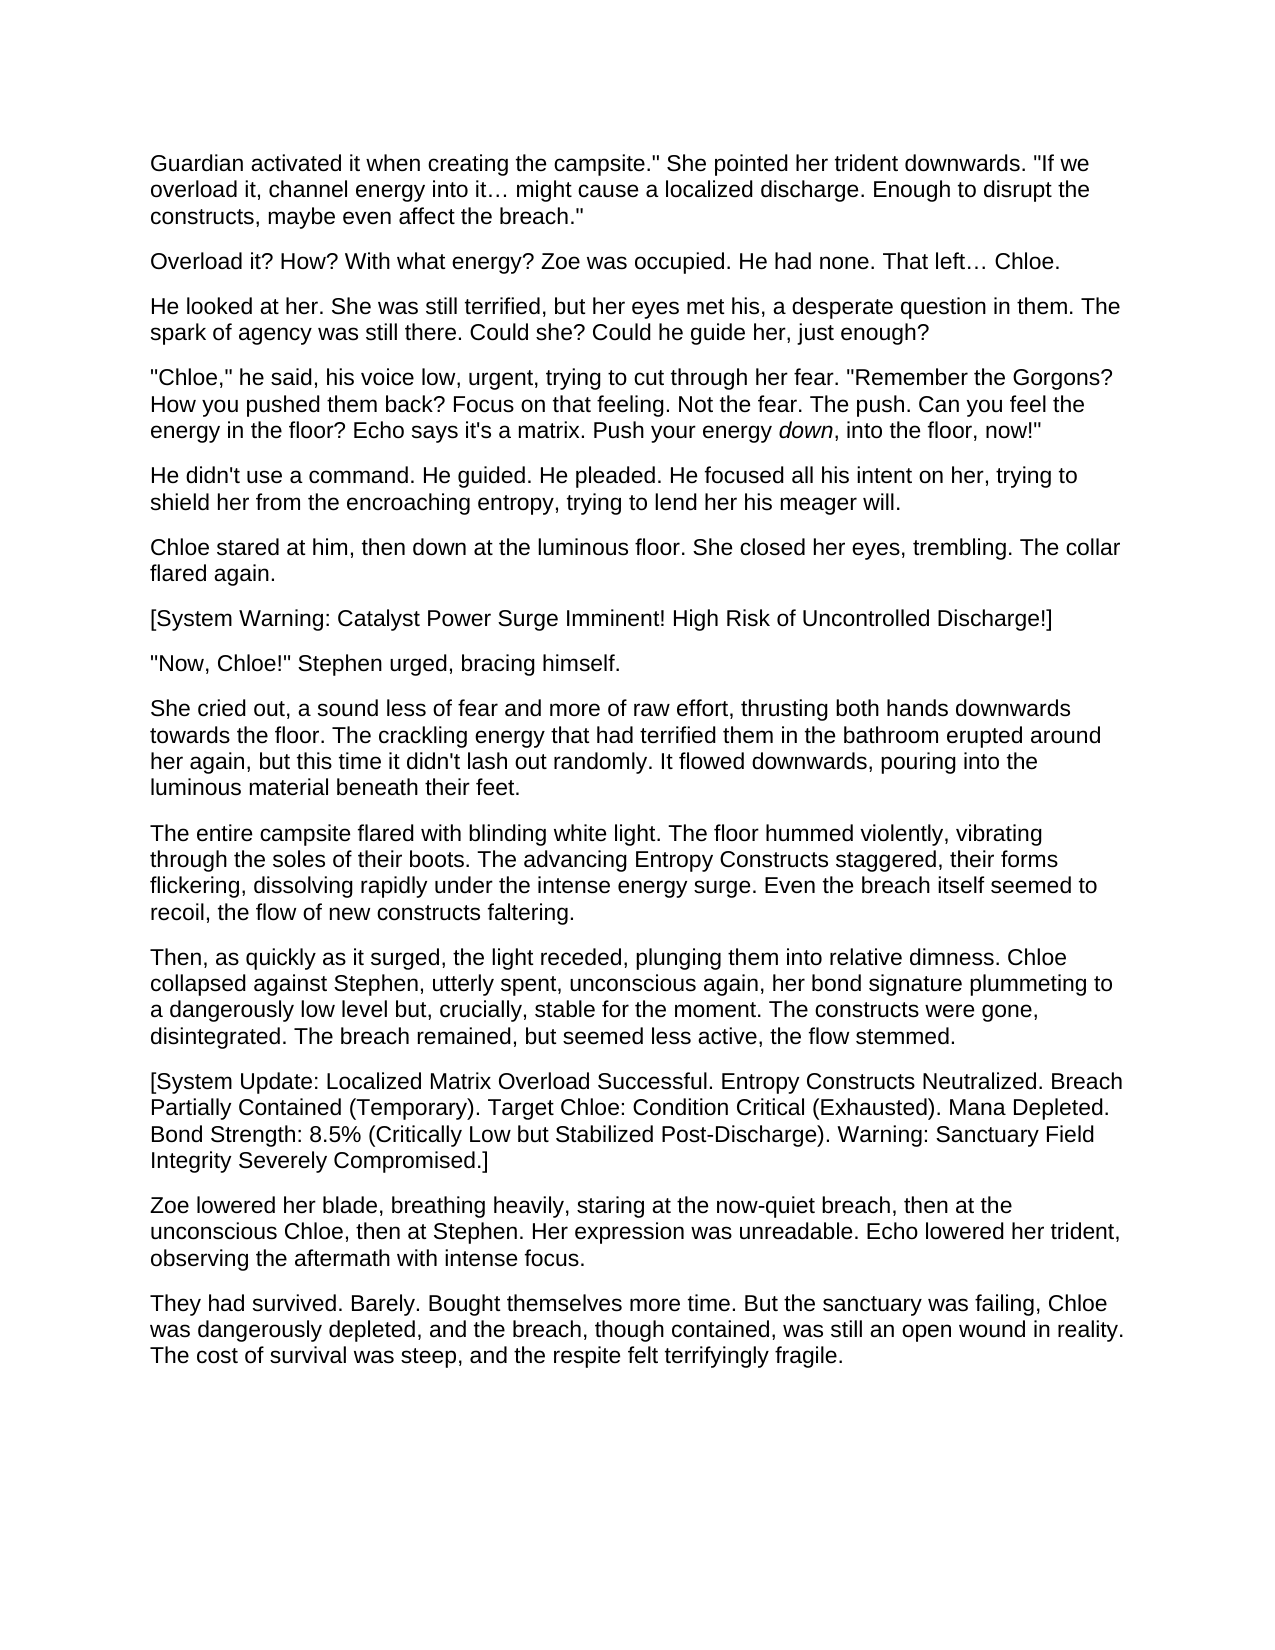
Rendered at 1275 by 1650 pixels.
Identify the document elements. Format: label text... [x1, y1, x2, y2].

text They had survived. Barely. Bought themselves more time. But the sanctuary was failing, Chloe was dangerously depleted, and the breach, though contained, was still an open wound in reality. The cost of survival was steep, and the respite felt terrifyingly fragile. [150, 1290, 1125, 1369]
text [System Warning: Catalyst Power Surge Imminent! High Risk of Uncontrolled Discharge!] [150, 605, 1125, 631]
text [System Update: Localized Matrix Overload Successful. Entropy Constructs Neutralized. Breach Partially Contained (Temporary). Target Chloe: Condition Critical (Exhausted). Mana Depleted. Bond Strength: 8.5% (Critically Low but Stabilized Post-Discharge). Warning: Sanctuary Field Integrity Severely Compromised.] [150, 1068, 1125, 1173]
text He didn't use a command. He guided. He pleaded. He focused all his intent on her, trying to shield her from the encroaching entropy, trying to lend her his meager will. [150, 462, 1125, 515]
text The entire campsite flared with blinding white light. The floor hummed violently, vibrating through the soles of their boots. The advancing Entropy Constructs staggered, their forms flickering, dissolving rapidly under the intense energy surge. Even the breach itself seemed to recoil, the flow of new constructs faltering. [150, 819, 1125, 925]
text She cried out, a sound less of fear and more of raw effort, thrusting both hands downwards towards the floor. The crackling energy that had terrified them in the bathroom erupted around her again, but this time it didn't lash out randomly. It flowed downwards, pouring into the luminous material beneath their feet. [150, 695, 1125, 801]
text Then, as quickly as it surged, the light receded, plunging them into relative dimness. Chloe collapsed against Stephen, utterly spent, unconscious again, her bond signature plummeting to a dangerously low level but, crucially, stable for the moment. The constructs were gone, disintegrated. The breach remained, but seemed less active, the flow stemmed. [150, 944, 1125, 1049]
text "Now, Chloe!" Stephen urged, bracing himself. [150, 650, 1125, 677]
text He looked at her. She was still terrified, but her eyes met his, a desperate question in them. The spark of agency was still there. Could she? Could he guide her, just enough? [150, 293, 1125, 346]
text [150, 150, 1125, 229]
text Zoe lowered her blade, breathing heavily, staring at the now-quiet breach, then at the unconscious Chloe, then at Stephen. Her expression was unreadable. Echo lowered her trident, observing the aftermath with intense focus. [150, 1192, 1125, 1271]
text Overload it? How? With what energy? Zoe was occupied. He had none. That left… Chloe. [150, 248, 1125, 274]
text Chloe stared at him, then down at the luminous floor. She closed her eyes, trembling. The collar flared again. [150, 534, 1125, 586]
text "Chloe," he said, his voice low, urgent, trying to cut through her fear. "Remember the Gorgons? How you pushed them back? Focus on that feeling. Not the fear. The push. Can you feel the energy in the floor? Echo says it's a matrix. Push your energy down, into the floor, now!" [150, 364, 1125, 443]
